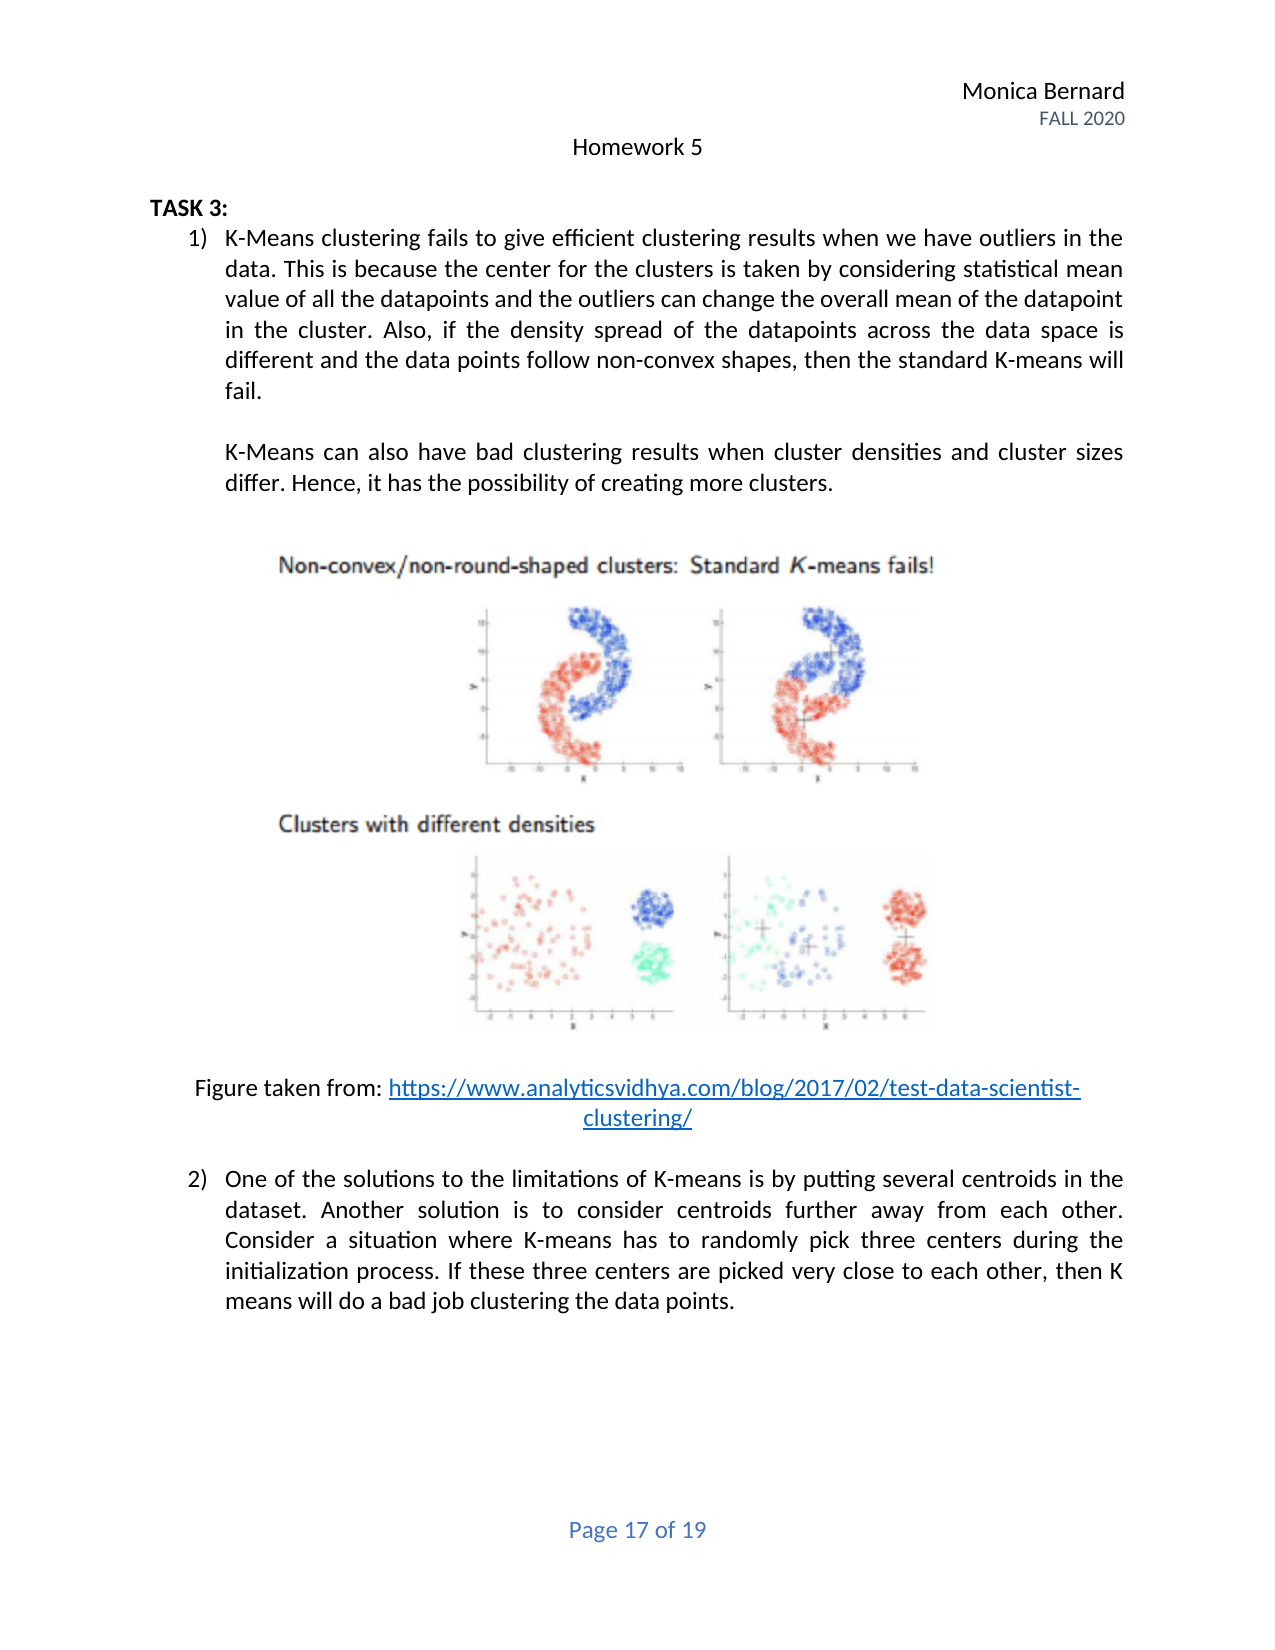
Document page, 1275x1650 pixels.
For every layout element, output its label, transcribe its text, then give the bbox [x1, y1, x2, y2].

list One of the solutions to the limitations of K-means is by putting several centroids in the dataset. Another solution is to consider centroids further away from each other. Consider a situation where K-means has to randomly pick three centers during the initialization process. If these three centers are picked very close to each other, then K means will do a bad job clustering the data points. [187, 1163, 1125, 1316]
picture [250, 527, 1025, 1072]
text K-Means can also have bad clustering results when cluster densities and cluster sizes differ. Hence, it has the possibility of creating more clusters. [225, 436, 1125, 497]
text TASK 3: [150, 192, 1125, 222]
list K-Means clustering fails to give efficient clustering results when we have outliers in the data. This is because the center for the clusters is taken by considering statistical mean value of all the datapoints and the outliers can change the overall mean of the datapoint in the cluster. Also, if the density spread of the datapoints across the data space is different and the data points follow non-convex shapes, then the standard K-means will fail. [187, 222, 1125, 406]
text Figure taken from: https://www.analyticsvidhya.com/blog/2017/02/test-data-scientist-clustering/ [150, 1072, 1125, 1133]
